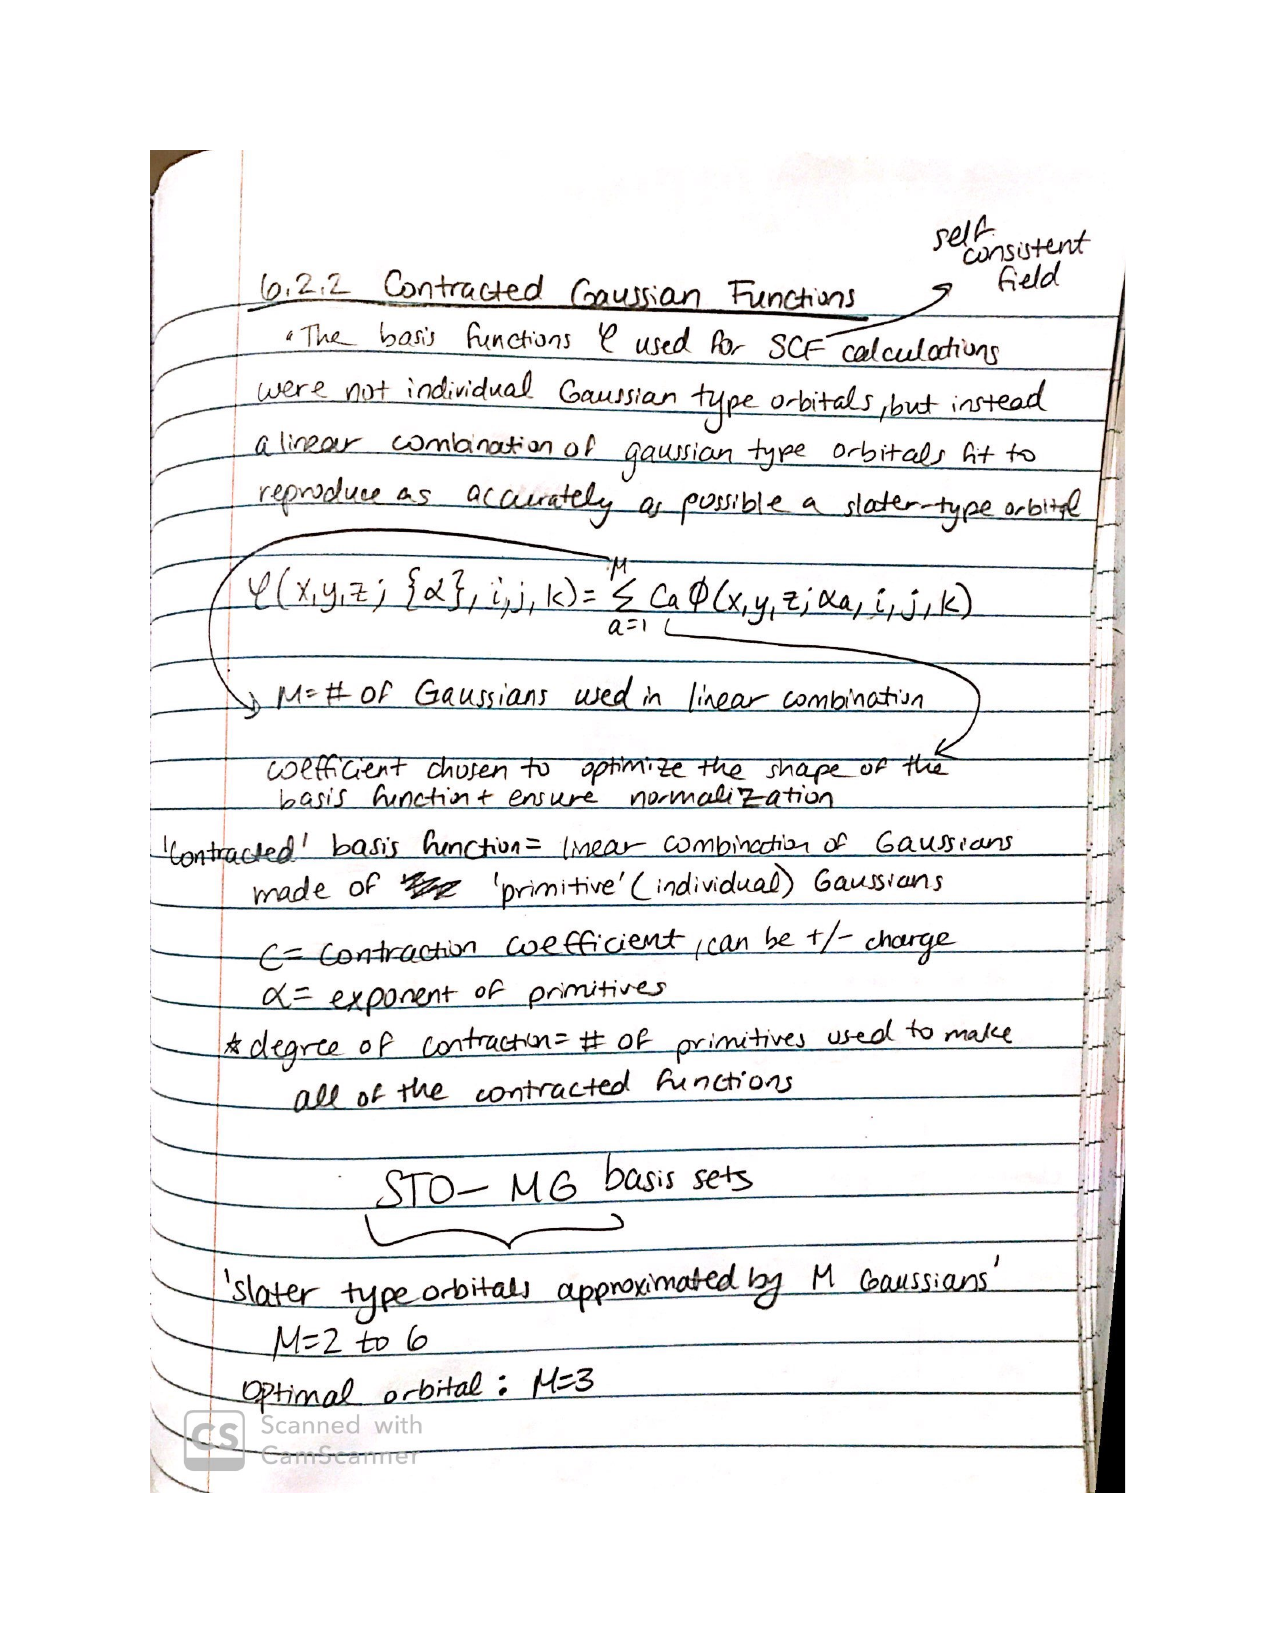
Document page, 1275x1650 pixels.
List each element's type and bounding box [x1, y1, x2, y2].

picture [150, 150, 1125, 1493]
